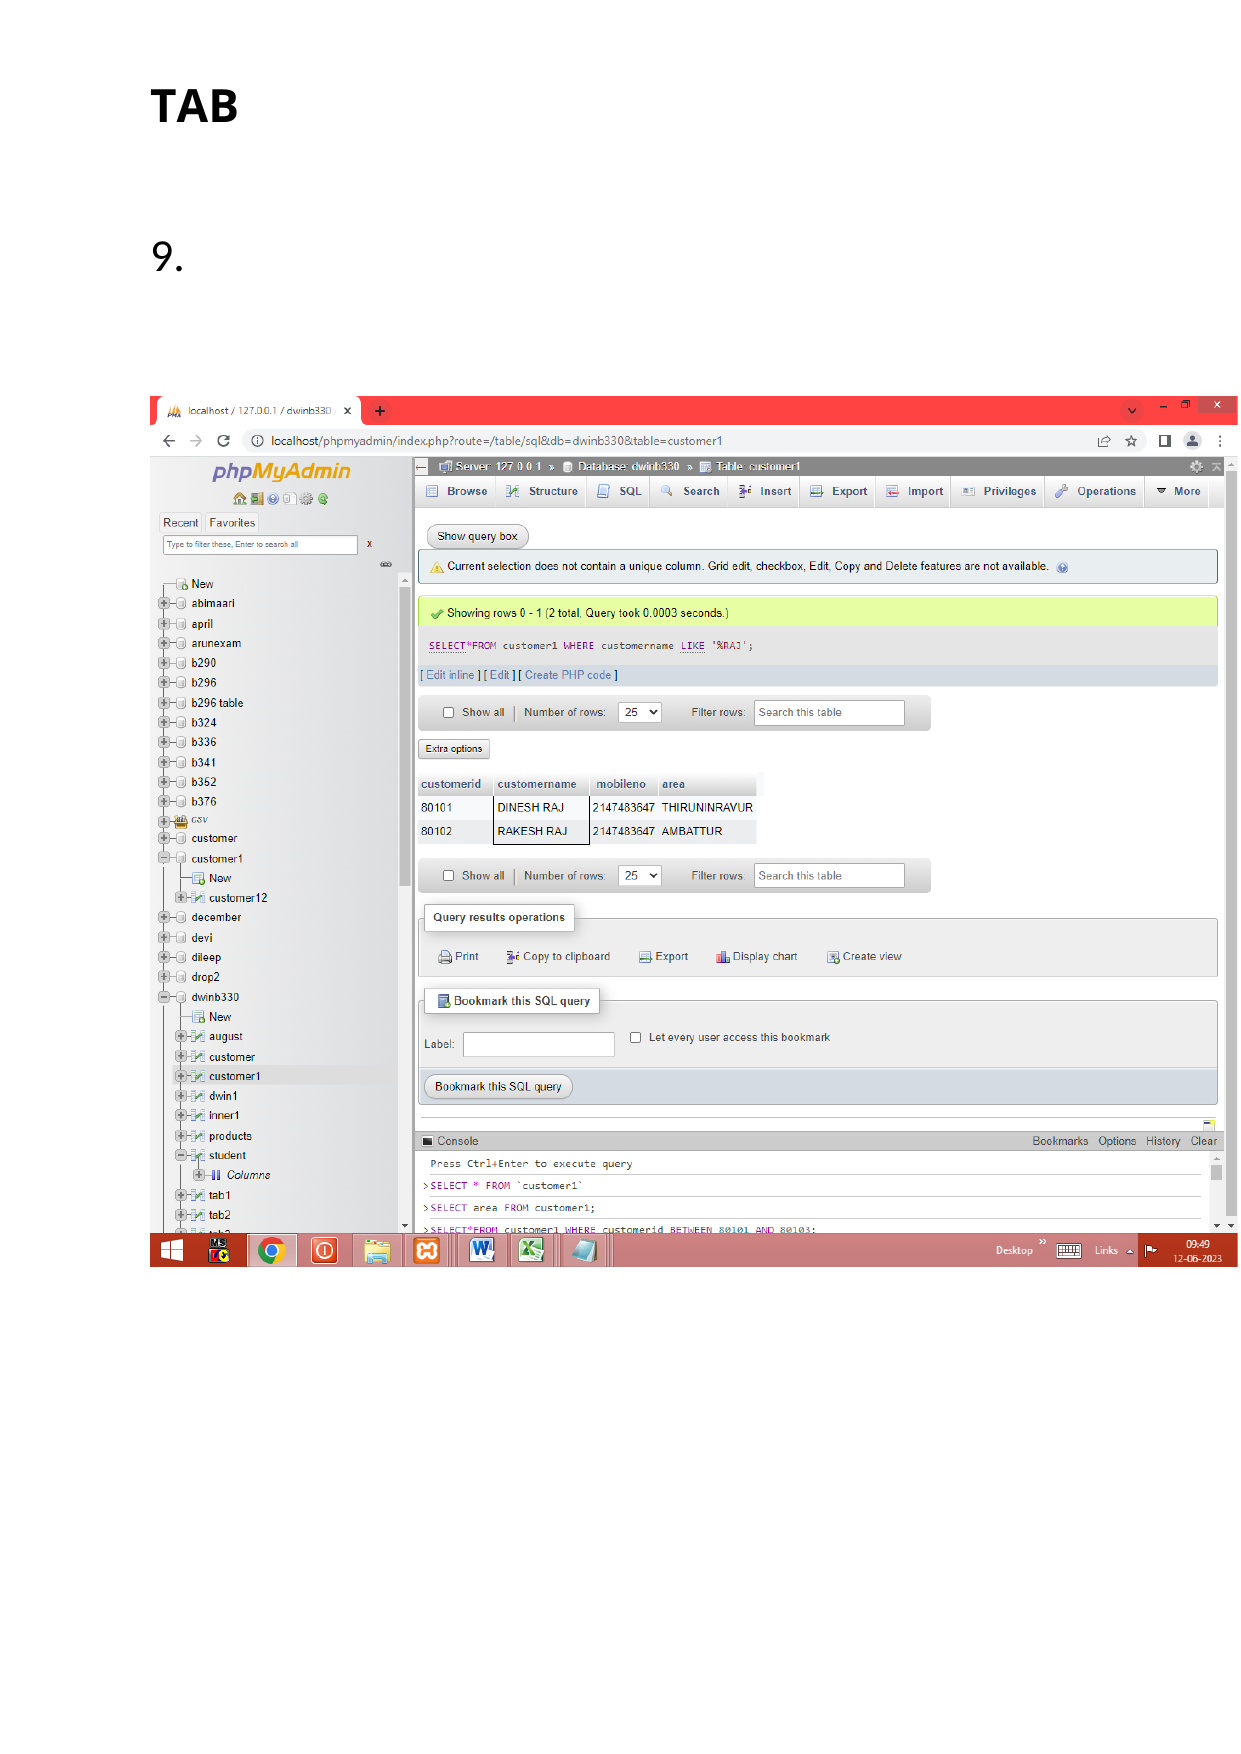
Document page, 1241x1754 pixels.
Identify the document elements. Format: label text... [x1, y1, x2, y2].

text 9. [150, 227, 1090, 282]
picture [150, 396, 1238, 1267]
